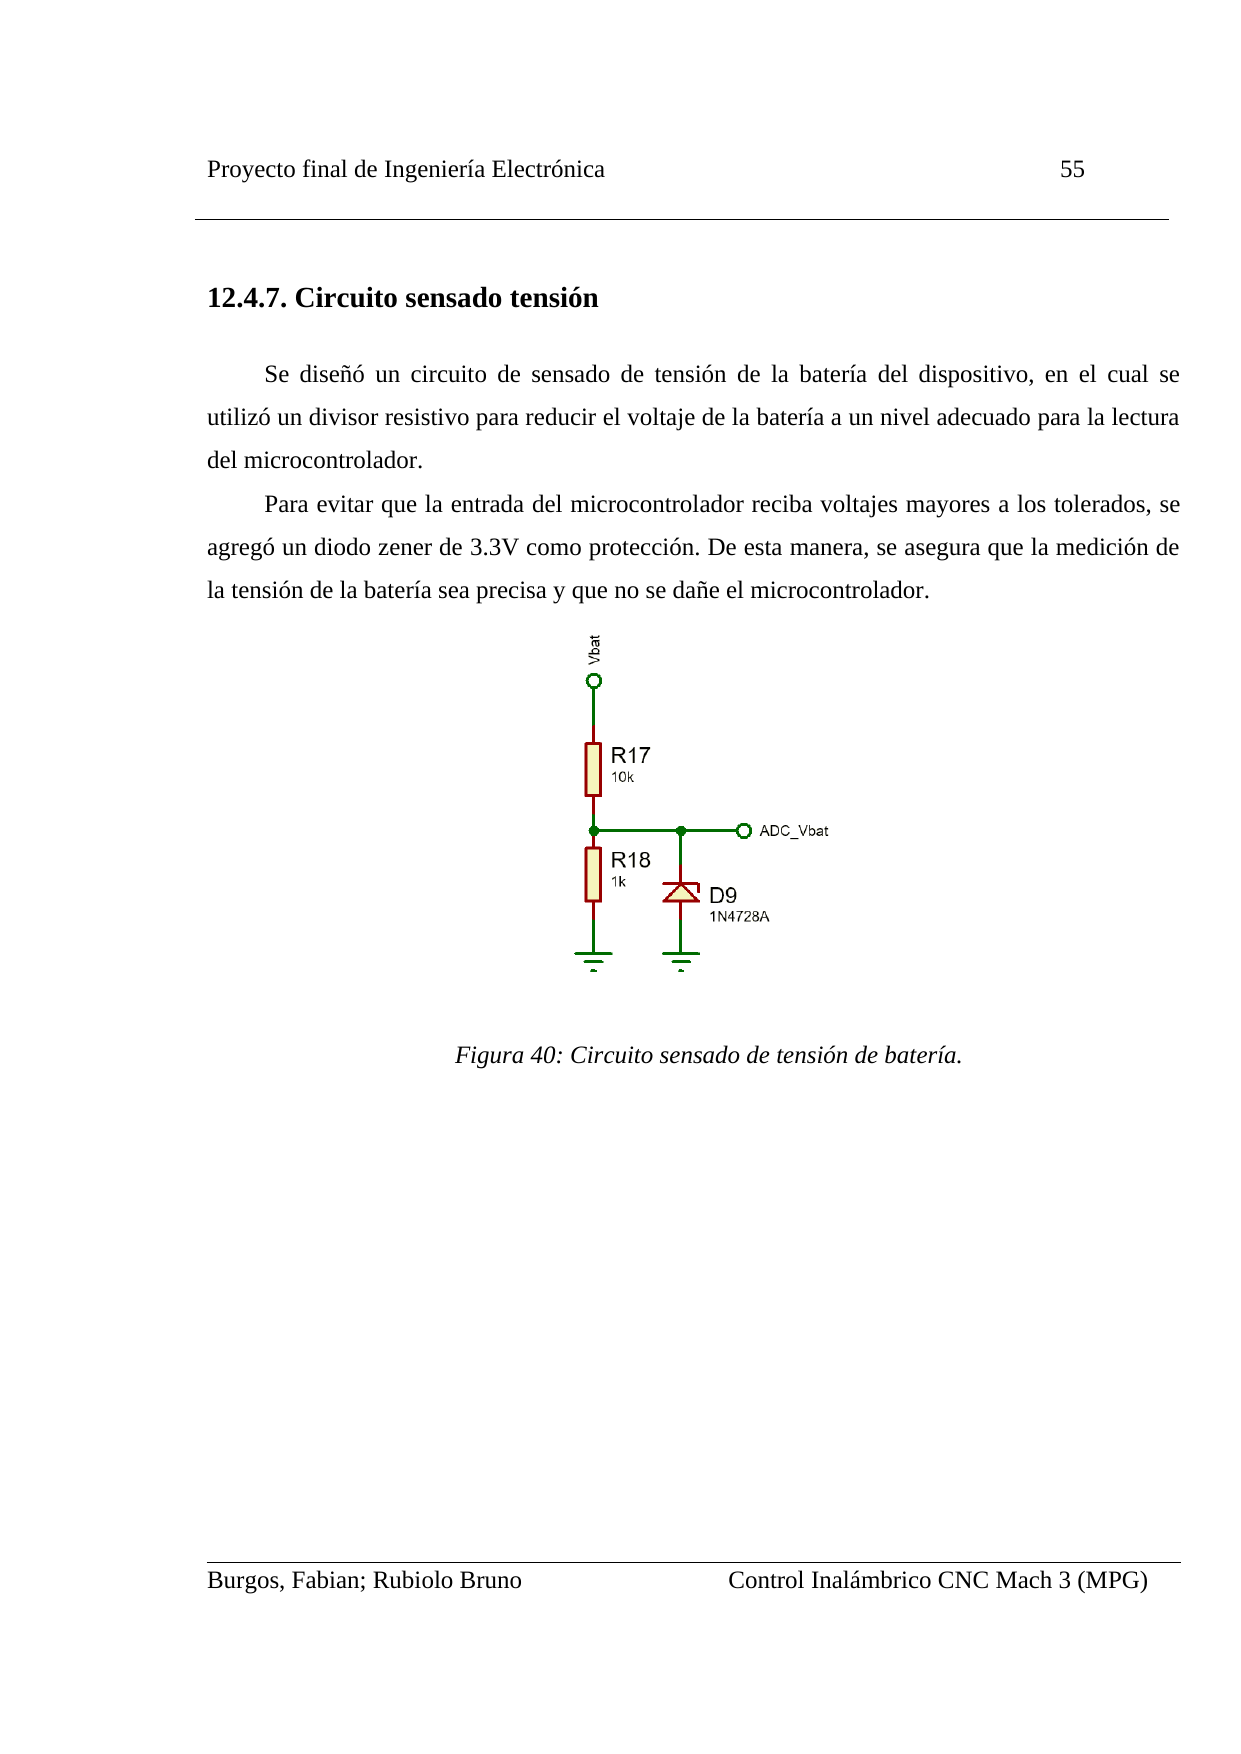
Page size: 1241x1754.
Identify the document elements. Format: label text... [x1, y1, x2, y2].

subtitle Circuito sensado tensión [207, 280, 1181, 313]
text : Circuito sensado de tensión de batería. [236, 1040, 1181, 1069]
text Se diseñó un circuito de sensado de tensión de la batería del dispositivo, en el cual se utilizó un divisor resistivo para reducir el voltaje de la batería a un nivel adecuado para la lectura del microcontrolador. [207, 359, 1181, 474]
text Para evitar que la entrada del microcontrolador reciba voltajes mayores a los tolerados, se agregó un diodo zener de 3.3V como protección. De esta manera, se asegura que la medición de la tensión de la batería sea precisa y que no se dañe el microcontrolador. [207, 489, 1181, 604]
picture [547, 618, 841, 996]
